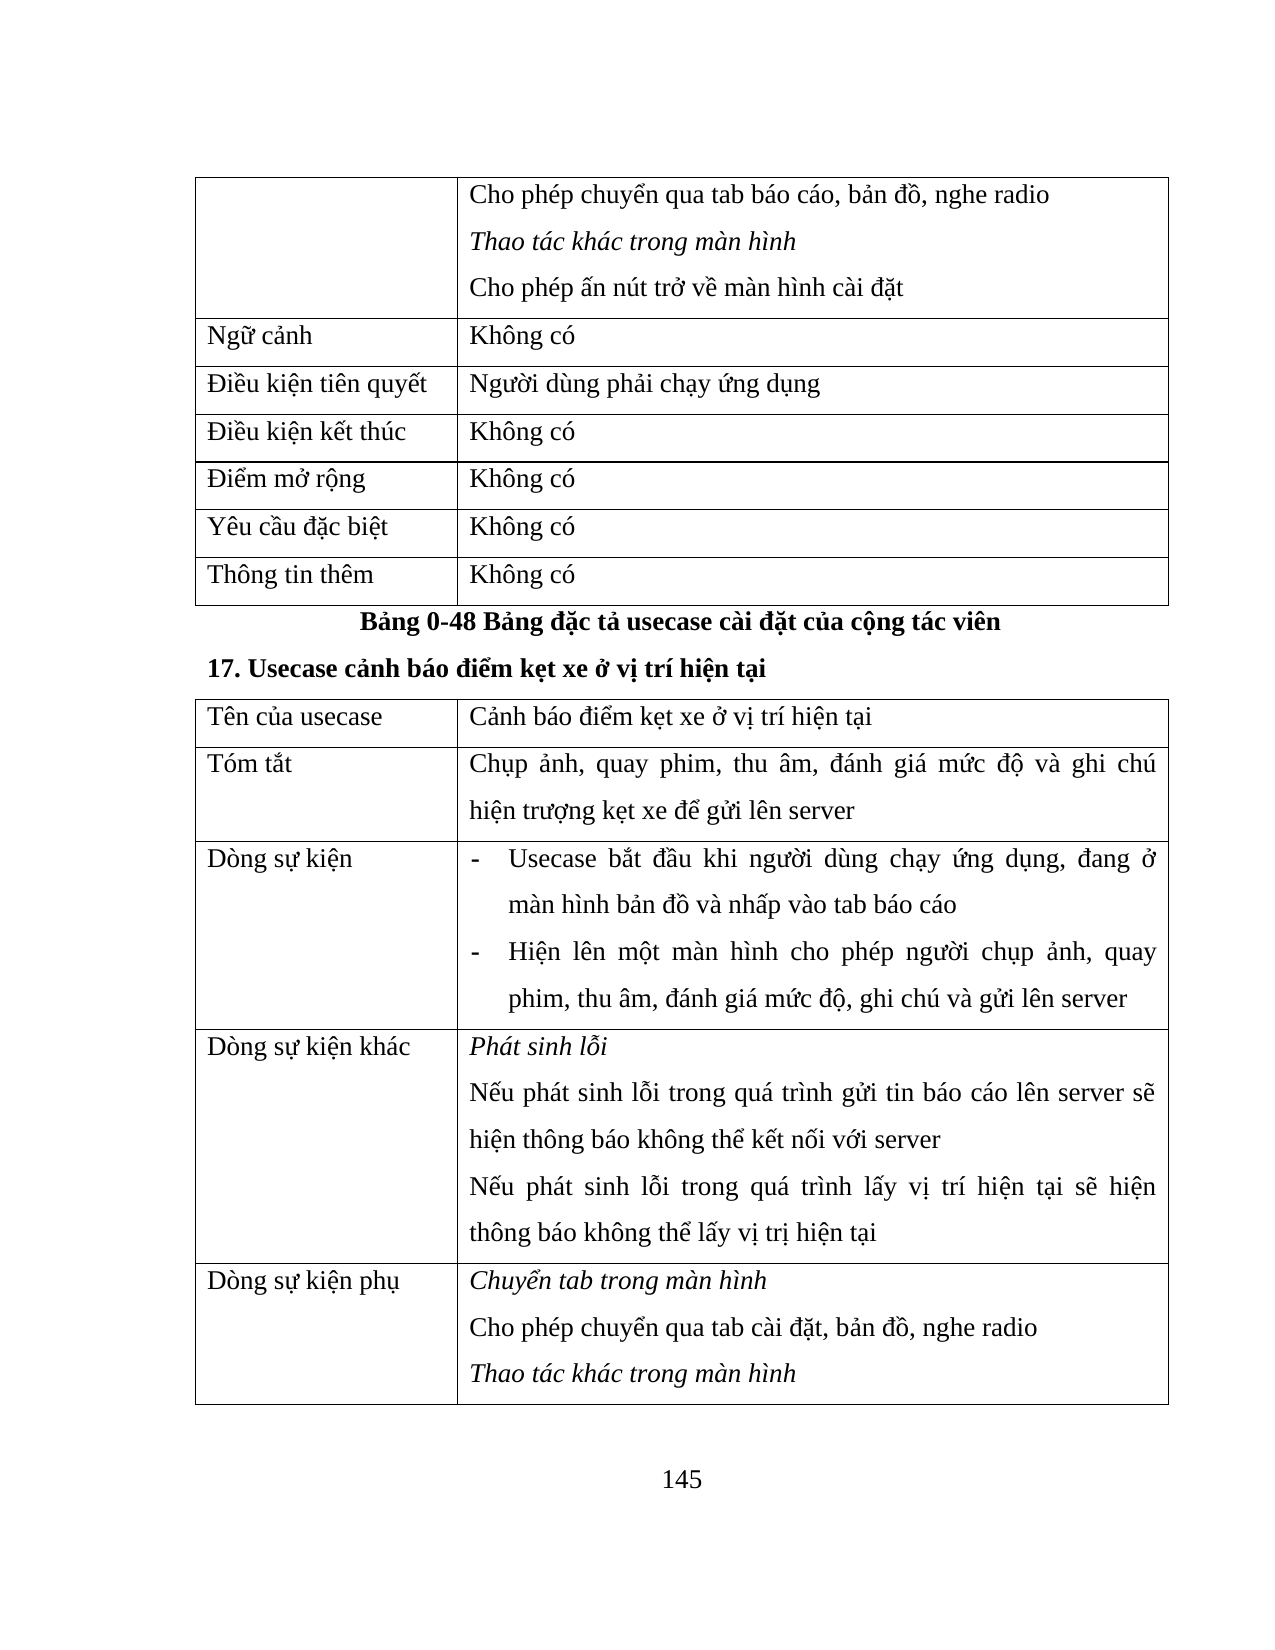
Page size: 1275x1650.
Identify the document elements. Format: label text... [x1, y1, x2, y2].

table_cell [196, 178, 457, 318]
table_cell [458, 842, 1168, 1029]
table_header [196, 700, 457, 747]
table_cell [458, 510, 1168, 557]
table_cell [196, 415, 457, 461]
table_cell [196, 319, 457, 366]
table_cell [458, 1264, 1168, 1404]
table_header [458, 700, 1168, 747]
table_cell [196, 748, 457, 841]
text 17. Usecase cảnh báo điểm kẹt xe ở vị trí hiện tại [207, 652, 1157, 683]
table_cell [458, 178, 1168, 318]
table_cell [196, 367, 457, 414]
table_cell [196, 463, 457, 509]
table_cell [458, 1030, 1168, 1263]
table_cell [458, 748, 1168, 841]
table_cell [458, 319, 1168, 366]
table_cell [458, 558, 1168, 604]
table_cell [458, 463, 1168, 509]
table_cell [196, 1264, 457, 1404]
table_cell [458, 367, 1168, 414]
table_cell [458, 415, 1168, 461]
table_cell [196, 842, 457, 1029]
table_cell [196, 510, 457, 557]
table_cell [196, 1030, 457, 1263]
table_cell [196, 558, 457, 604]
